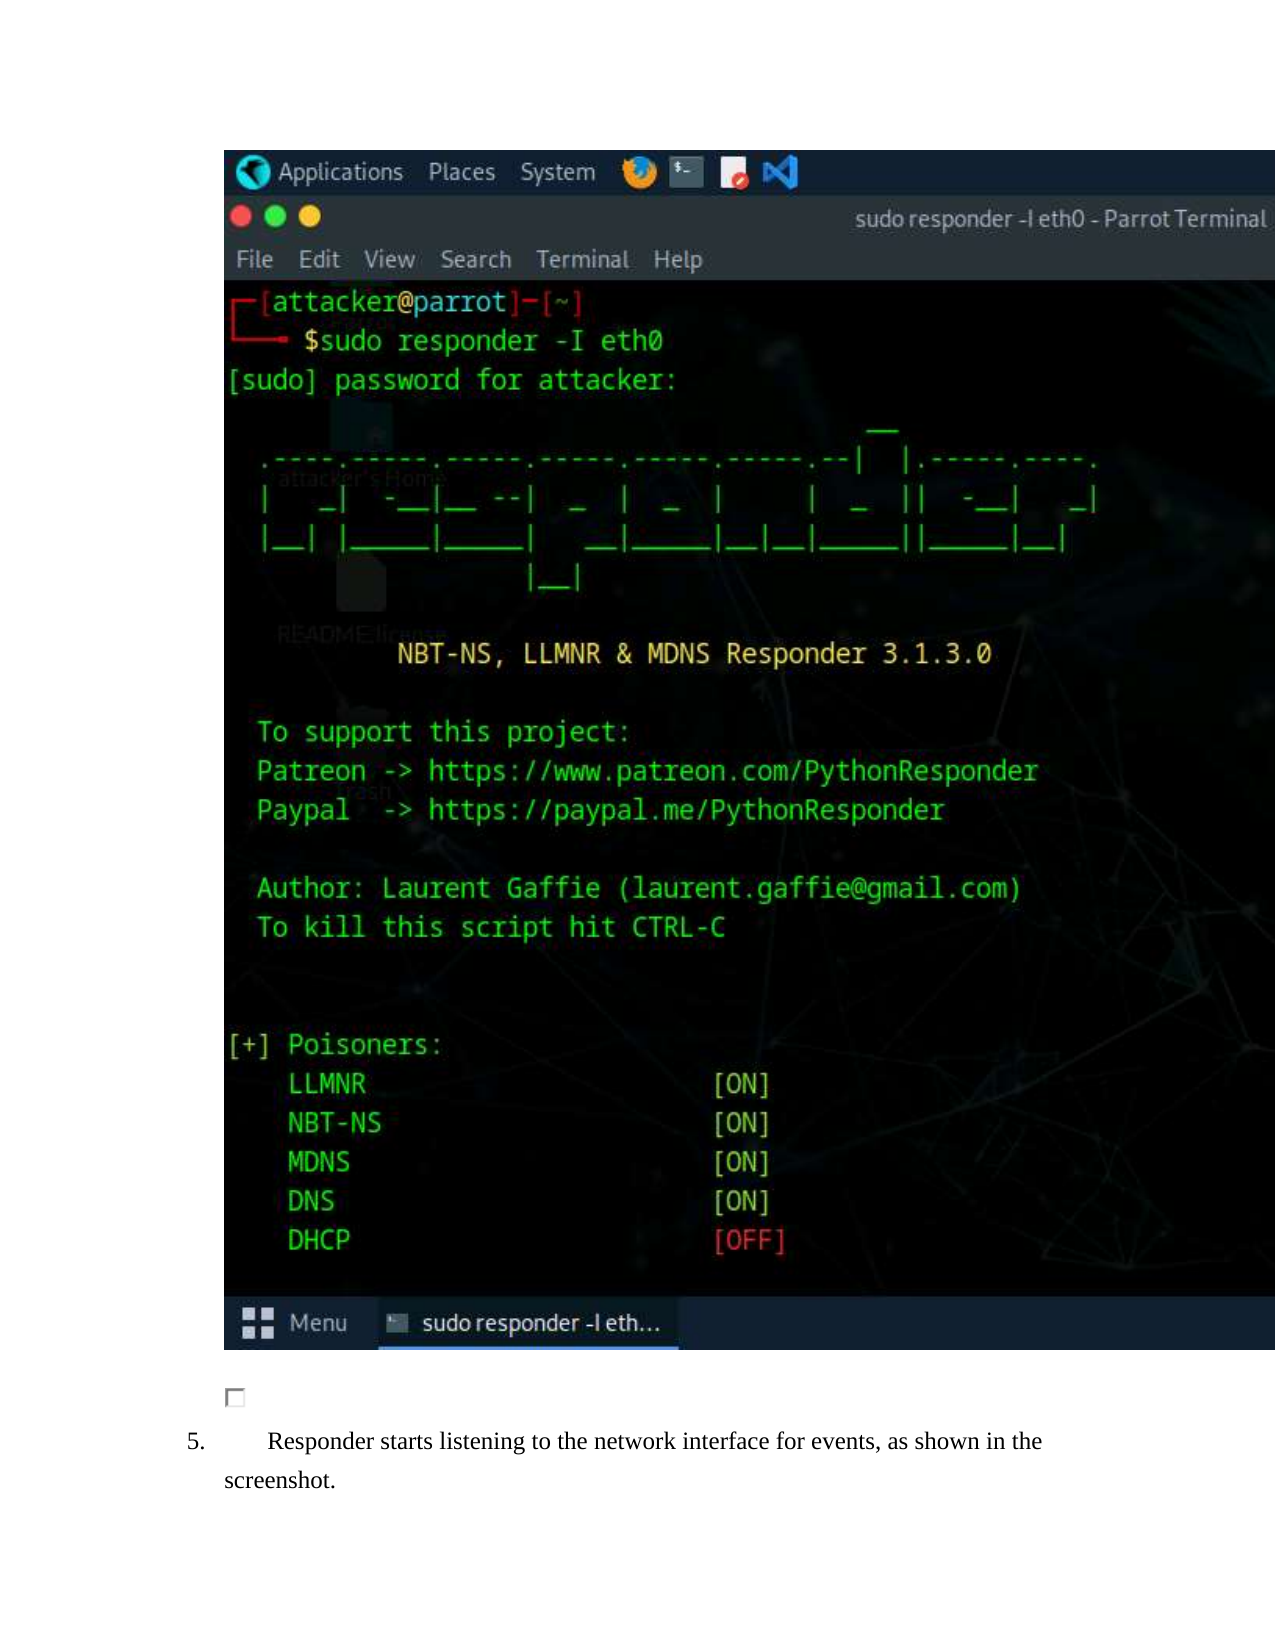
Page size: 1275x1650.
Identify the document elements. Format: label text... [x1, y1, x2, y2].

list Responder starts listening to the network interface for events, as shown in the screenshot. [187, 1381, 1094, 1494]
picture [224, 150, 1275, 1350]
